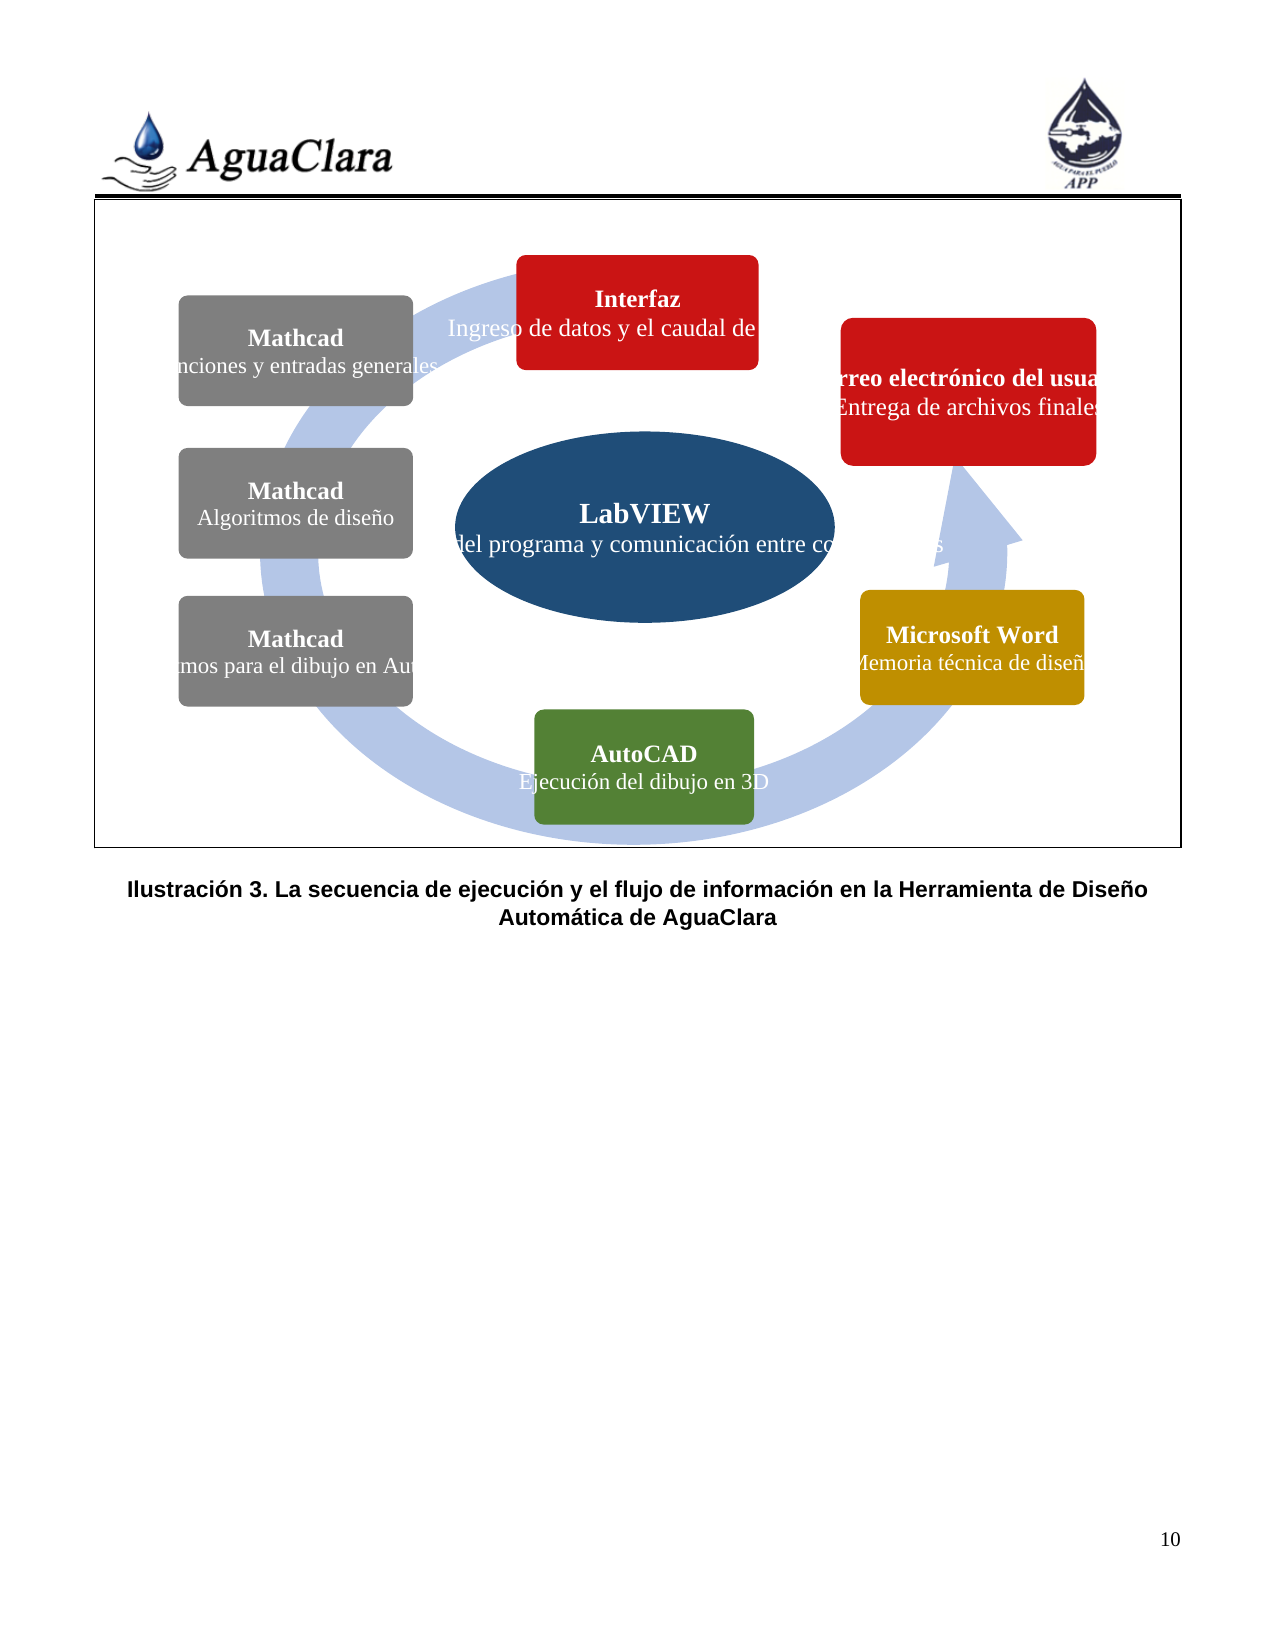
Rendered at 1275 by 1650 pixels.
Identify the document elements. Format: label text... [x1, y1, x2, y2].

text Ilustración 3. La secuencia de ejecución y el flujo de información en la Herramienta de Diseño Automática de AguaClara [94, 876, 1181, 931]
picture [94, 111, 412, 194]
picture [1041, 75, 1134, 194]
